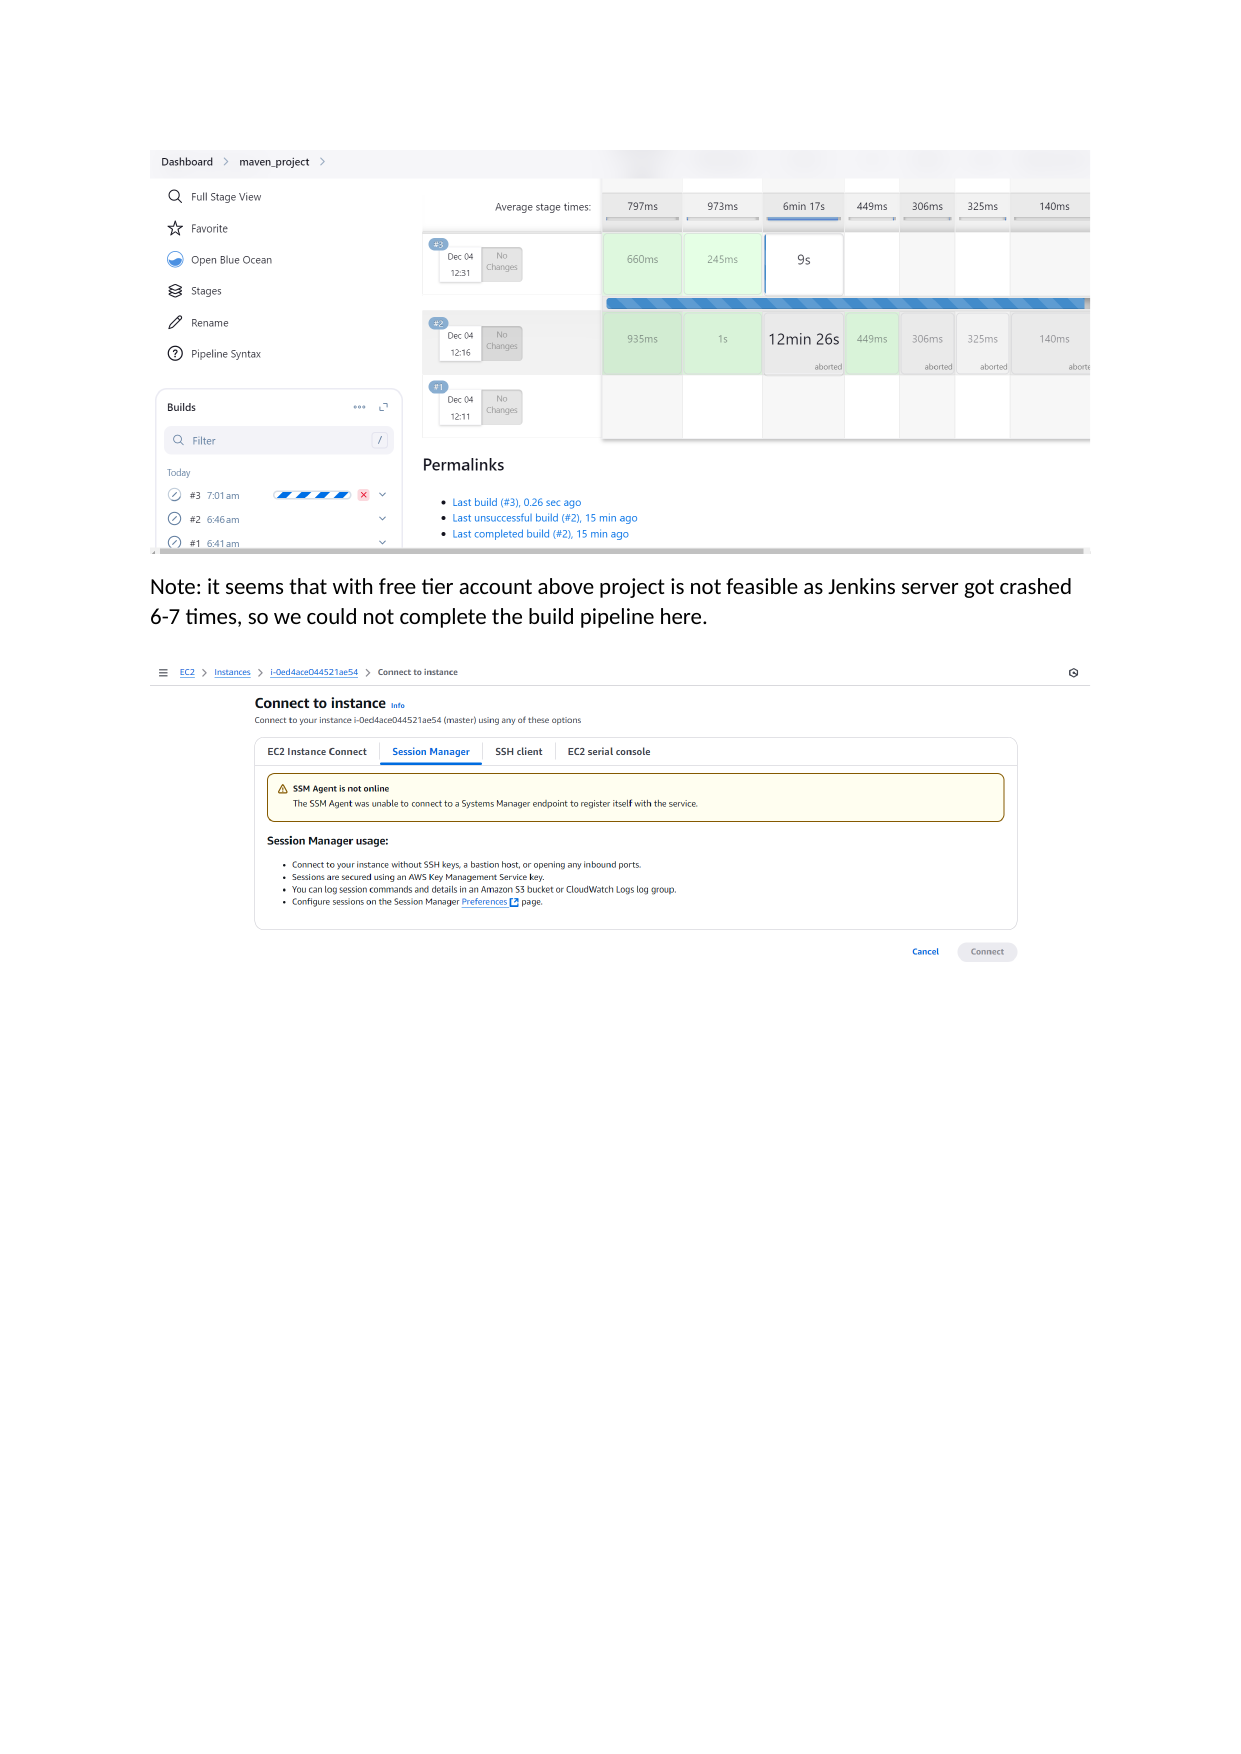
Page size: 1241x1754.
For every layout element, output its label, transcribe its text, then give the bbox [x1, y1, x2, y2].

picture [150, 150, 1091, 554]
picture [150, 662, 1091, 994]
text Note: it seems that with free tier account above project is not feasible as Jenkins server got crashed 6-7 times, so we could not complete the build pipeline here. [150, 572, 1090, 662]
